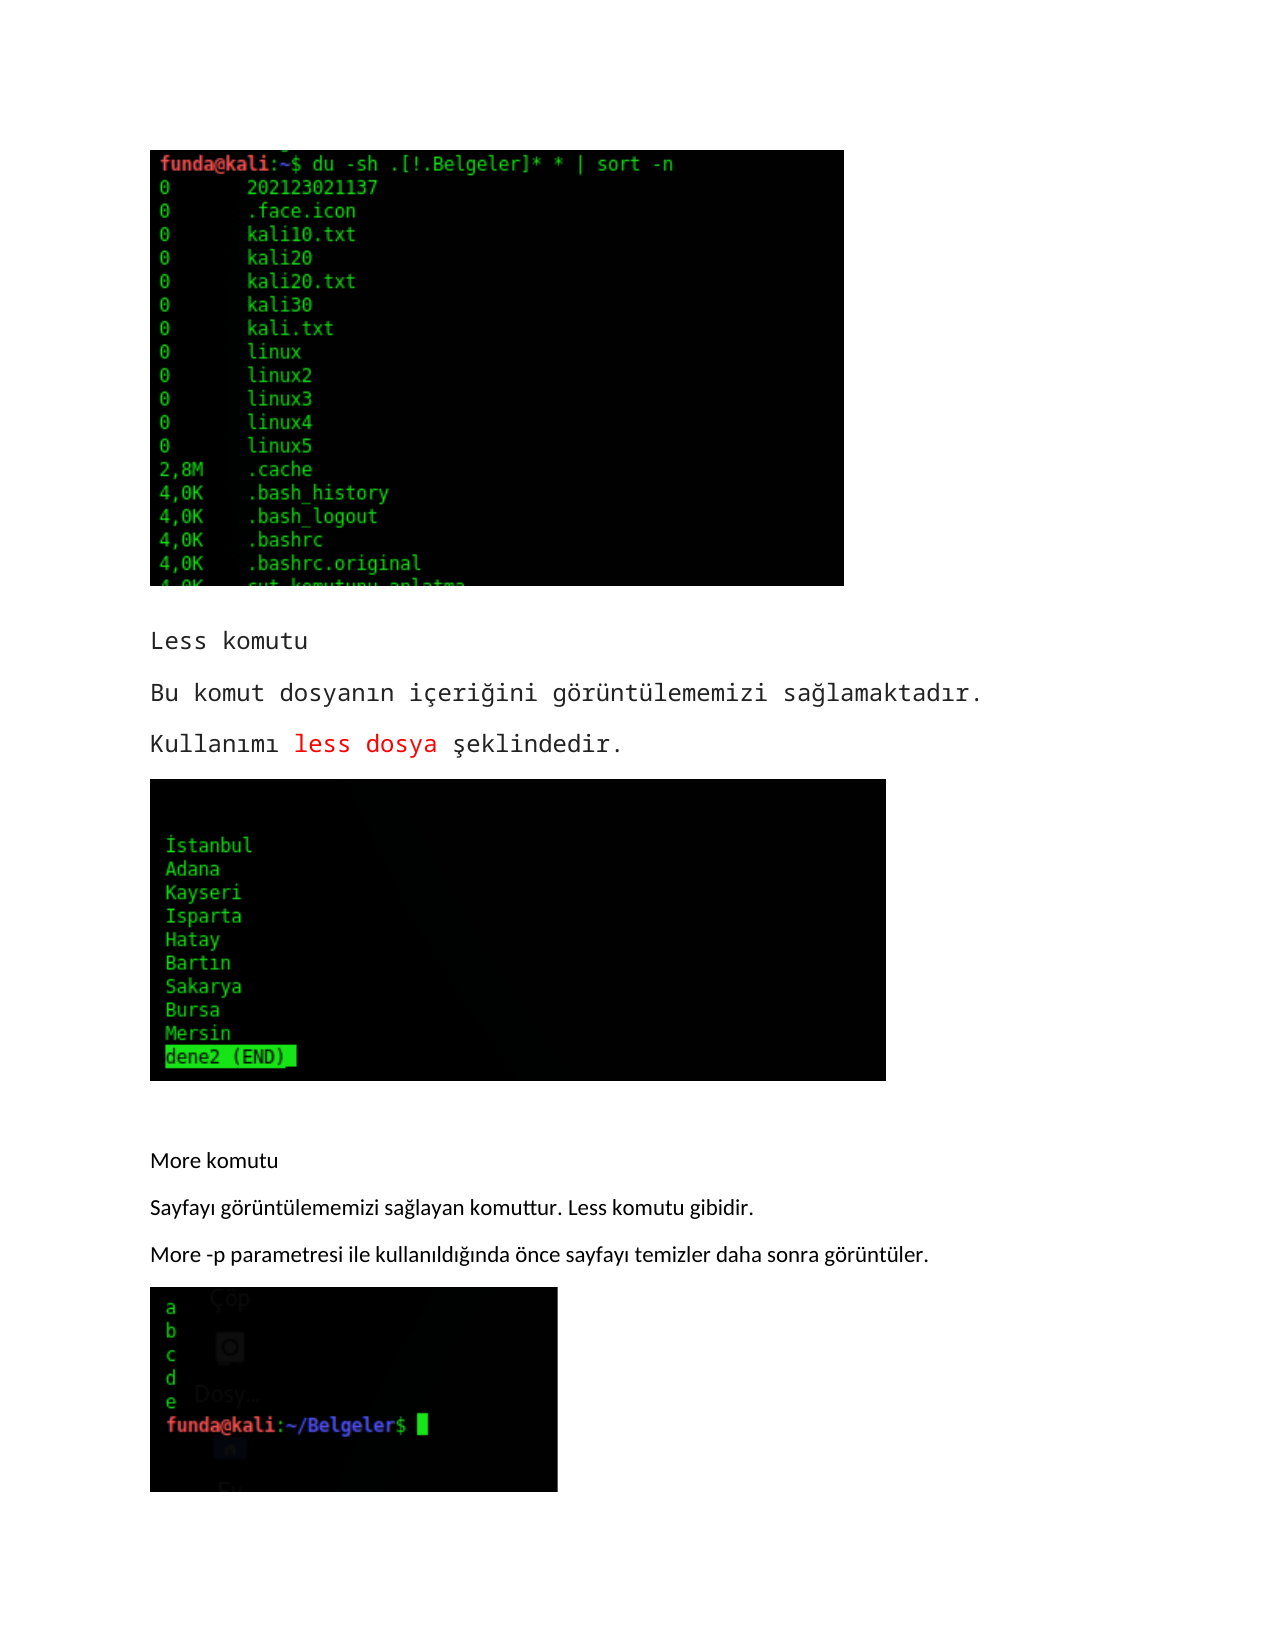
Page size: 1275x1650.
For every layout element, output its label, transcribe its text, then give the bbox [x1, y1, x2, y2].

text Less komutu [150, 623, 1125, 656]
picture [150, 150, 844, 586]
text Kullanımı less dosya şeklindedir. [150, 727, 1125, 760]
text More -p parametresi ile kullanıldığında önce sayfayı temizler daha sonra görüntüler. [150, 1240, 1125, 1268]
text Sayfayı görüntülememizi sağlayan komuttur. Less komutu gibidir. [150, 1193, 1125, 1221]
picture [150, 1287, 558, 1492]
picture [150, 779, 886, 1081]
text More komutu [150, 1146, 1125, 1174]
text Bu komut dosyanın içeriğini görüntülememizi sağlamaktadır. [150, 675, 1125, 708]
